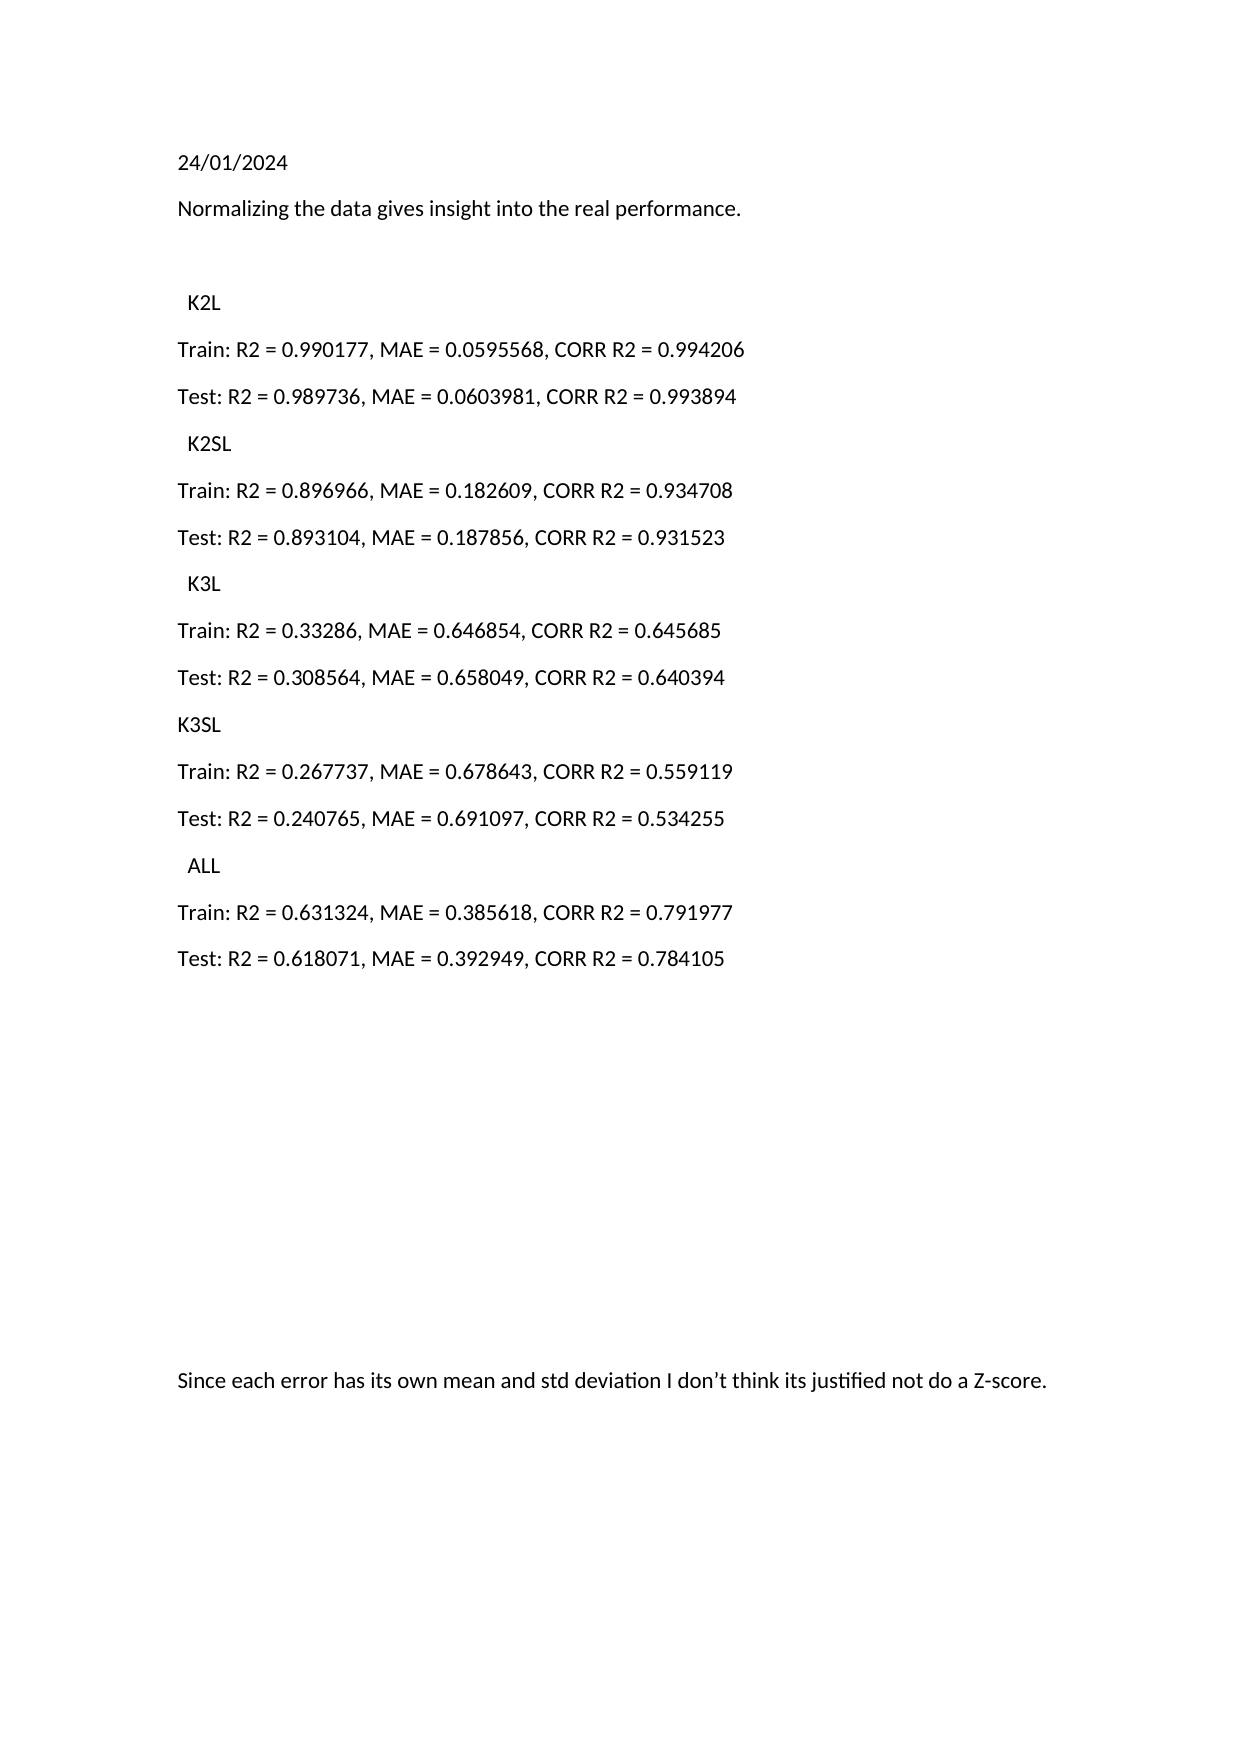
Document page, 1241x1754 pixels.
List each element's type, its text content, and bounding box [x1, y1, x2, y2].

text K2L [177, 288, 1063, 316]
text Test: R2 = 0.308564, MAE = 0.658049, CORR R2 = 0.640394 [177, 663, 1063, 691]
text K3SL [177, 710, 1063, 738]
text Test: R2 = 0.893104, MAE = 0.187856, CORR R2 = 0.931523 [177, 523, 1063, 551]
text Train: R2 = 0.631324, MAE = 0.385618, CORR R2 = 0.791977 [177, 898, 1063, 926]
text ALL [177, 851, 1063, 879]
text Train: R2 = 0.896966, MAE = 0.182609, CORR R2 = 0.934708 [177, 476, 1063, 504]
text Since each error has its own mean and std deviation I don’t think its justified not do a Z-score. [177, 1366, 1063, 1394]
text Train: R2 = 0.990177, MAE = 0.0595568, CORR R2 = 0.994206 [177, 335, 1063, 363]
text Train: R2 = 0.267737, MAE = 0.678643, CORR R2 = 0.559119 [177, 757, 1063, 785]
text K3L [177, 569, 1063, 597]
text Test: R2 = 0.618071, MAE = 0.392949, CORR R2 = 0.784105 [177, 944, 1063, 972]
text 24/01/2024 [177, 148, 1063, 176]
text K2SL [177, 429, 1063, 457]
text Train: R2 = 0.33286, MAE = 0.646854, CORR R2 = 0.645685 [177, 616, 1063, 644]
text Normalizing the data gives insight into the real performance. [177, 194, 1063, 222]
text Test: R2 = 0.989736, MAE = 0.0603981, CORR R2 = 0.993894 [177, 382, 1063, 410]
text Test: R2 = 0.240765, MAE = 0.691097, CORR R2 = 0.534255 [177, 804, 1063, 832]
